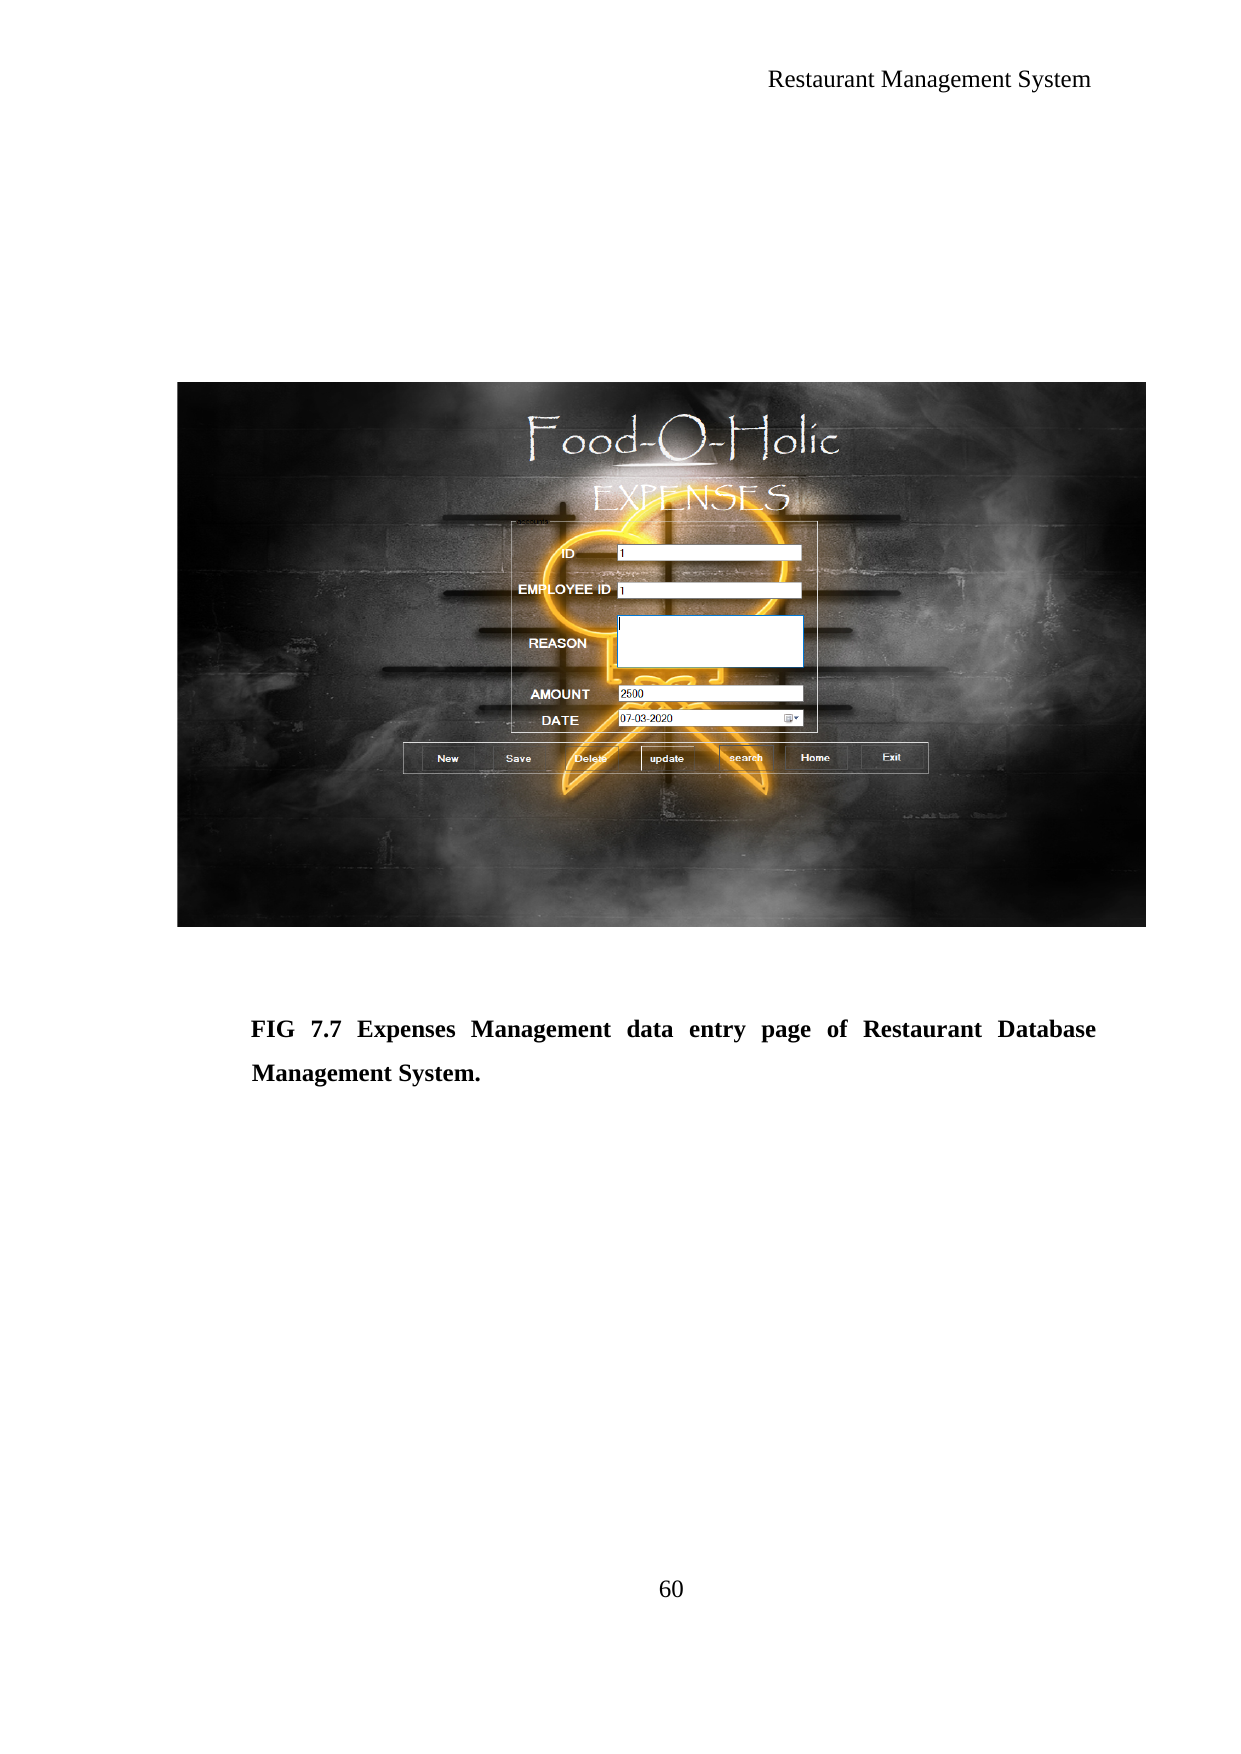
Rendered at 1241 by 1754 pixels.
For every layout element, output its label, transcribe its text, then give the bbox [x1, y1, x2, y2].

picture [177, 382, 1146, 927]
text FIG 7.7 Expenses Management data entry page of Restaurant Database Management System. [251, 1014, 1097, 1086]
